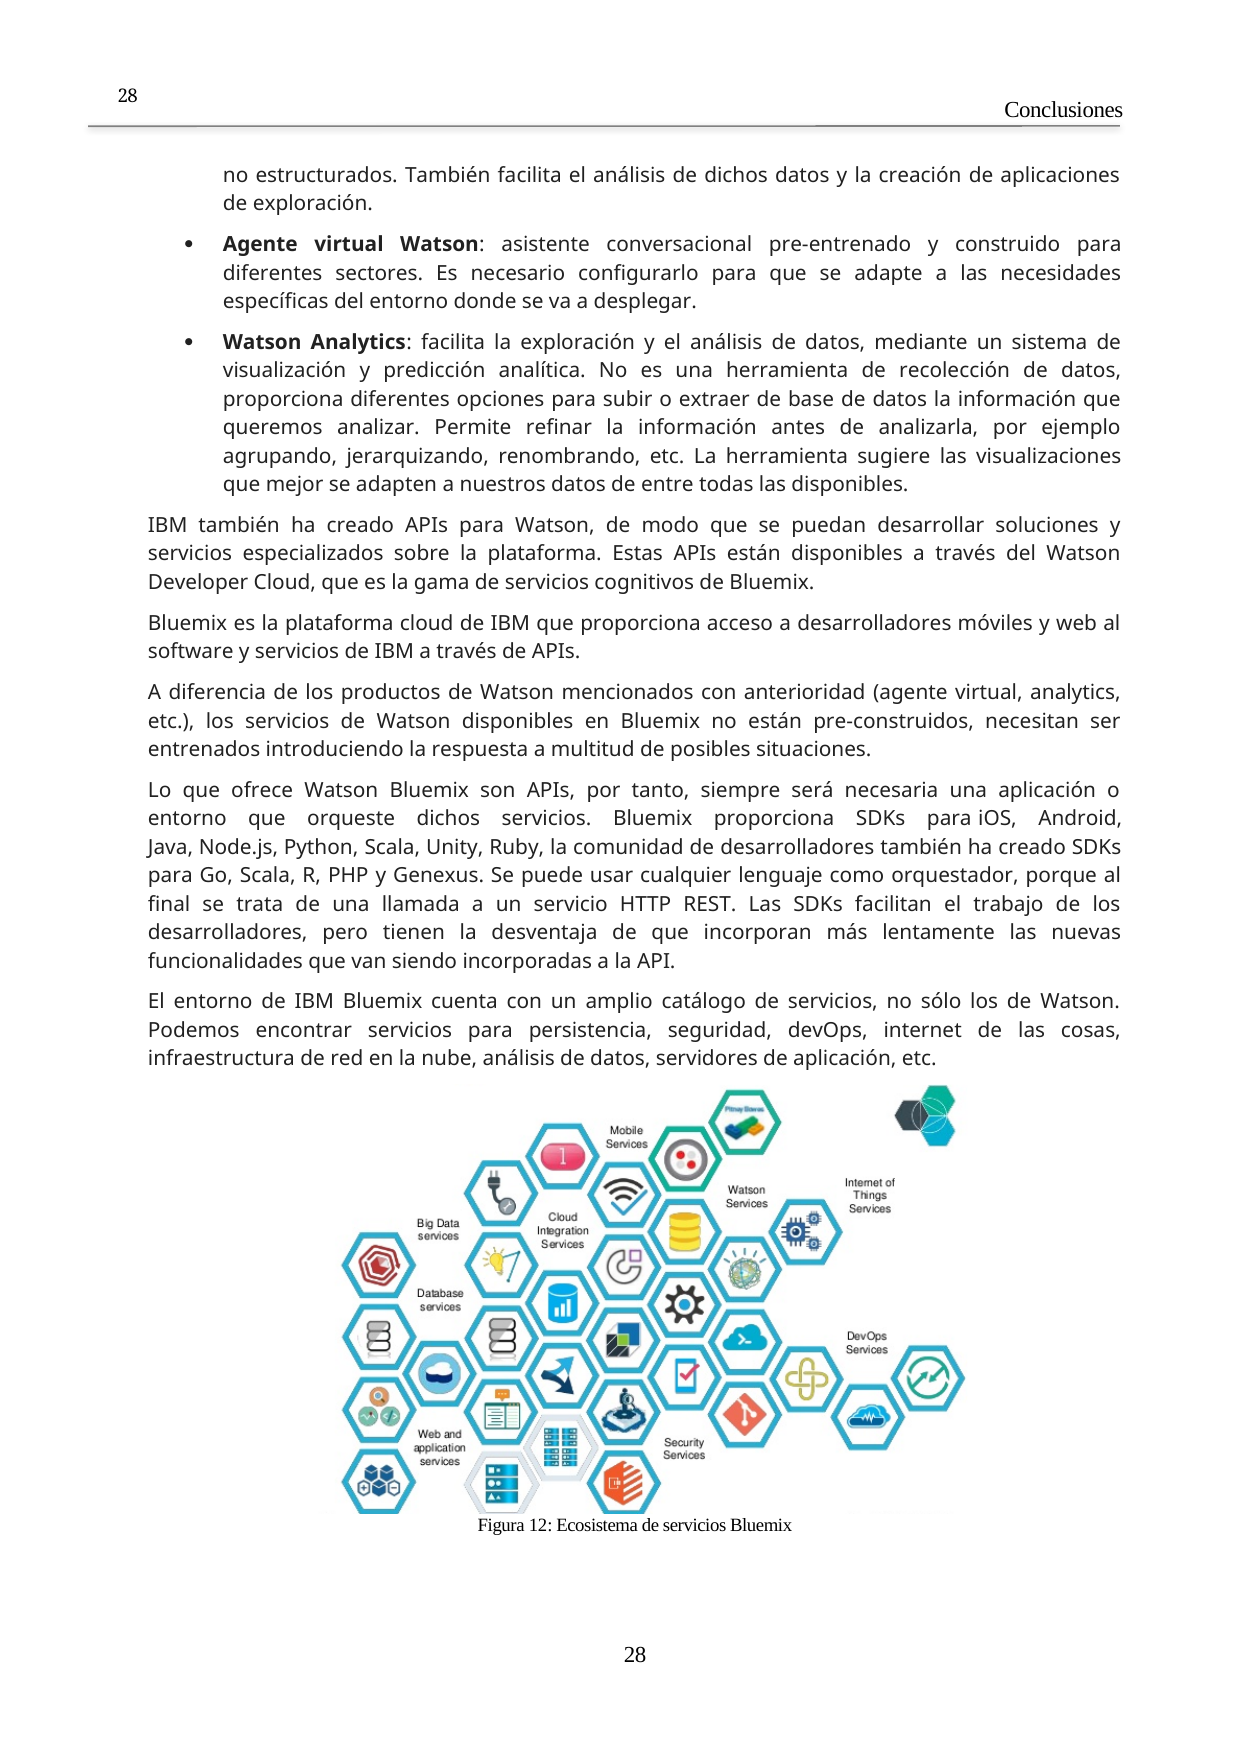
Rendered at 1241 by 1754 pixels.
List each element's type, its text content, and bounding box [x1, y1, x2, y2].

text Lo que ofrece Watson Bluemix son APIs, por tanto, siempre será necesaria una aplicación o entorno que orqueste dichos servicios. Bluemix proporciona SDKs para iOS, Android, Java, Node.js, Python, Scala, Unity, Ruby, la comunidad de desarrolladores también ha creado SDKs para Go, Scala, R, PHP y Genexus. Se puede usar cualquier lenguaje como orquestador, porque al final se trata de una llamada a un servicio HTTP REST. Las SDKs facilitan el trabajo de los desarrolladores, pero tienen la desventaja de que incorporan más lentamente las nuevas funcionalidades que van siendo incorporadas a la API. [148, 775, 1122, 974]
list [185, 160, 1122, 217]
text El entorno de IBM Bluemix cuenta con un amplio catálogo de servicios, no sólo los de Watson. Podemos encontrar servicios para persistencia, seguridad, devOps, internet de las cosas, infraestructura de red en la nube, análisis de datos, servidores de aplicación, etc. [148, 987, 1122, 1072]
text Bluemix es la plataforma cloud de IBM que proporciona acceso a desarrolladores móviles y web al software y servicios de IBM a través de APIs. [148, 608, 1122, 665]
text A diferencia de los productos de Watson mencionados con anterioridad (agente virtual, analytics, etc.), los servicios de Watson disponibles en Bluemix no están pre-construidos, necesitan ser entrenados introduciendo la respuesta a multitud de posibles situaciones. [148, 677, 1122, 763]
text IBM también ha creado APIs para Watson, de modo que se puedan desarrollar soluciones y servicios especializados sobre la plataforma. Estas APIs están disponibles a través del Watson Developer Cloud, que es la gama de servicios cognitivos de Bluemix. [148, 510, 1122, 595]
picture [302, 1084, 968, 1514]
list Agente virtual Watson: asistente conversacional pre-entrenado y construido para diferentes sectores. Es necesario configurarlo para que se adapte a las necesidades específicas del entorno donde se va a desplegar. [185, 229, 1122, 314]
list Watson Analytics: facilita la exploración y el análisis de datos, mediante un sistema de visualización y predicción analítica. No es una herramienta de recolección de datos, proporciona diferentes opciones para subir o extraer de base de datos la información que queremos analizar. Permite refinar la información antes de analizarla, por ejemplo agrupando, jerarquizando, renombrando, etc. La herramienta sugiere las visualizaciones que mejor se adapten a nuestros datos de entre todas las disponibles. [185, 327, 1122, 498]
